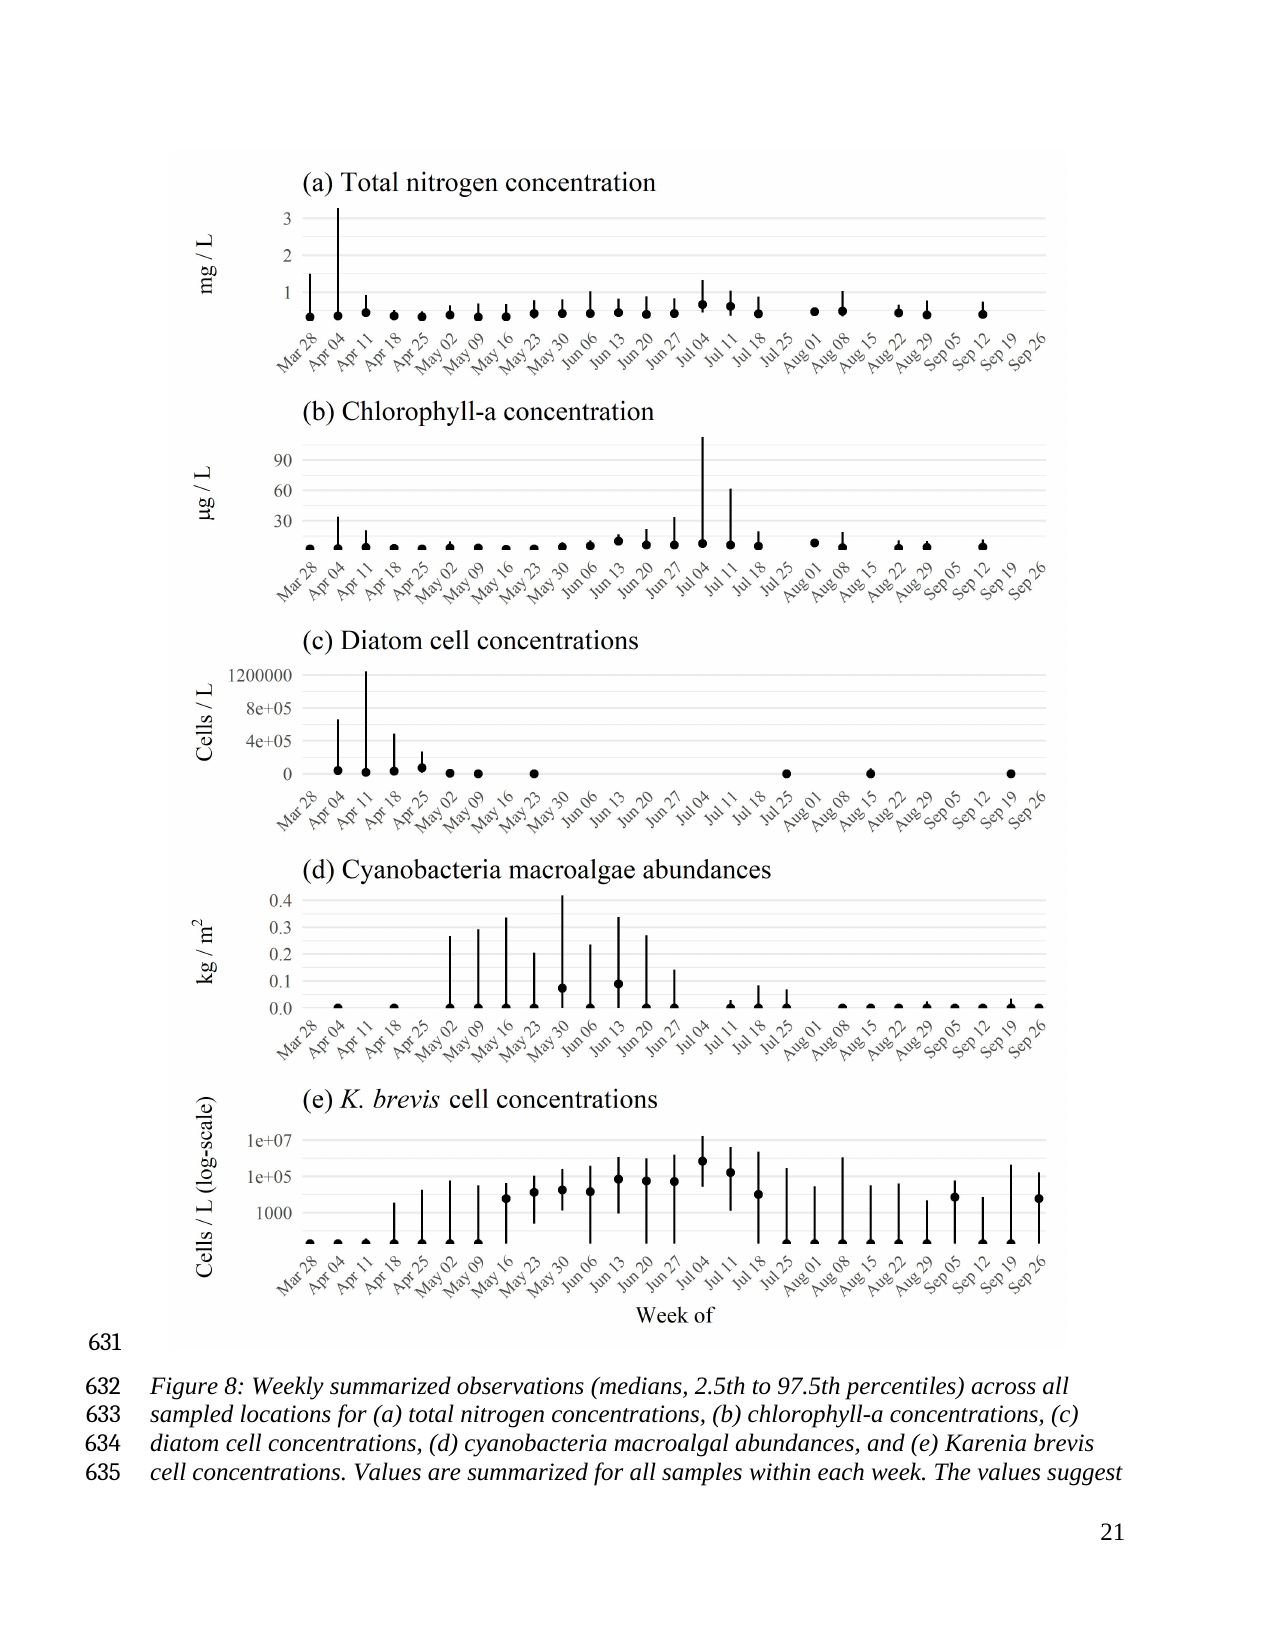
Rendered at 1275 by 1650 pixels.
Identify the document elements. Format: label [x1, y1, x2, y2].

picture [168, 150, 1069, 1350]
text [150, 1371, 1125, 1486]
